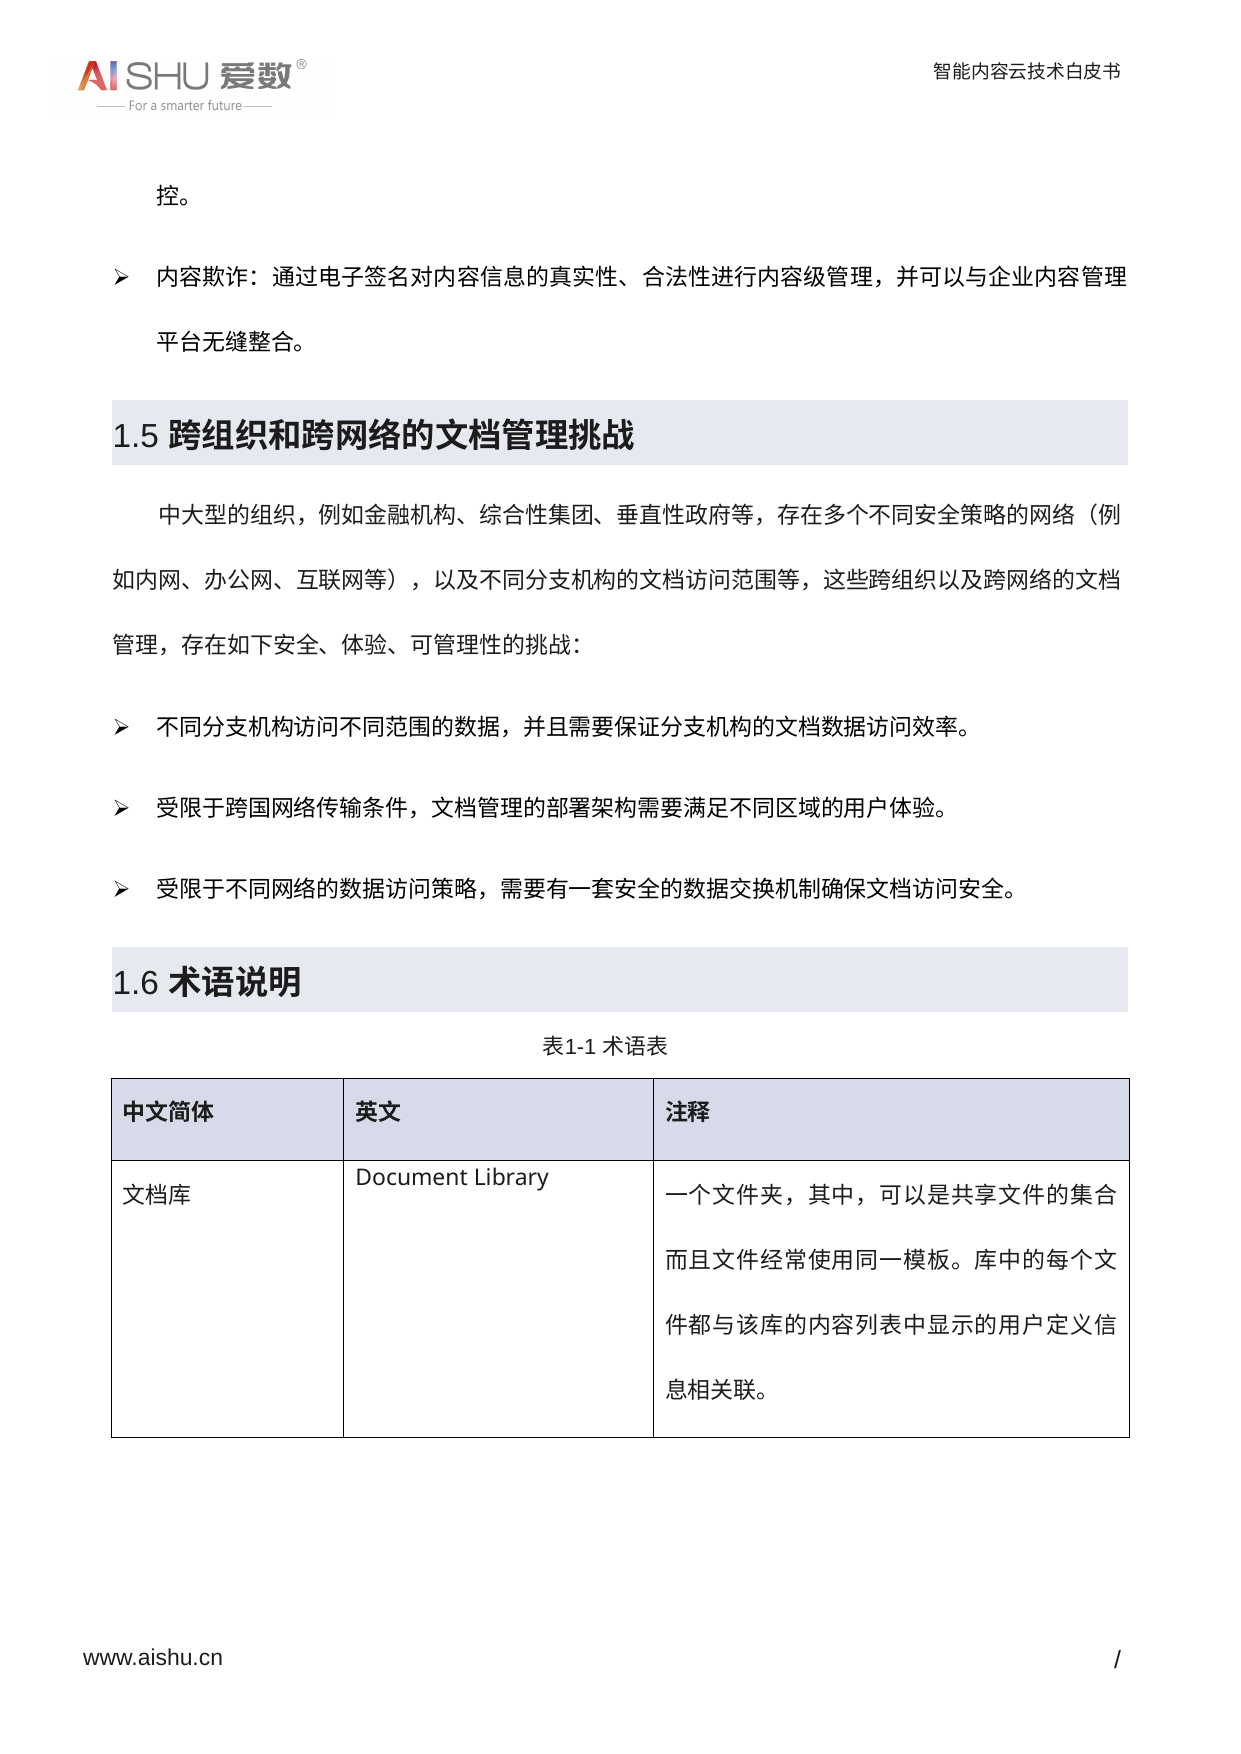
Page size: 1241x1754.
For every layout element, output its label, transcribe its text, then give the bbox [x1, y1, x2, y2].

list 内容欺诈：通过电子签名对内容信息的真实性、合法性进行内容级管理，并可以与企业内容管理平台无缝整合。 [112, 243, 1128, 373]
table_cell 一个文件夹，其中，可以是共享文件的集合而且文件经常使用同一模板。库中的每个文件都与该库的内容列表中显示的用户定义信息相关联。 [654, 1161, 1129, 1437]
subtitle 跨组织和跨网络的文档管理挑战 [112, 400, 1128, 465]
table_cell Document Library [344, 1161, 653, 1437]
list 不同分支机构访问不同范围的数据，并且需要保证分支机构的文档数据访问效率。 [112, 693, 1128, 758]
text 中大型的组织，例如金融机构、综合性集团、垂直性政府等，存在多个不同安全策略的网络（例如内网、办公网、互联网等），以及不同分支机构的文档访问范围等，这些跨组织以及跨网络的文档管理，存在如下安全、体验、可管理性的挑战： [112, 482, 1128, 677]
subtitle 术语说明 [112, 947, 1128, 1012]
table_header 中文简体 [112, 1079, 343, 1160]
table_header 注释 [654, 1079, 1129, 1160]
list 受限于不同网络的数据访问策略，需要有一套安全的数据交换机制确保文档访问安全。 [112, 855, 1128, 920]
table_header 英文 [344, 1079, 653, 1160]
text 术语表 [112, 1029, 1128, 1061]
table_cell 文档库 [112, 1161, 343, 1437]
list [112, 162, 1128, 227]
list 受限于跨国网络传输条件，文档管理的部署架构需要满足不同区域的用户体验。 [112, 774, 1128, 839]
picture [47, 56, 337, 113]
